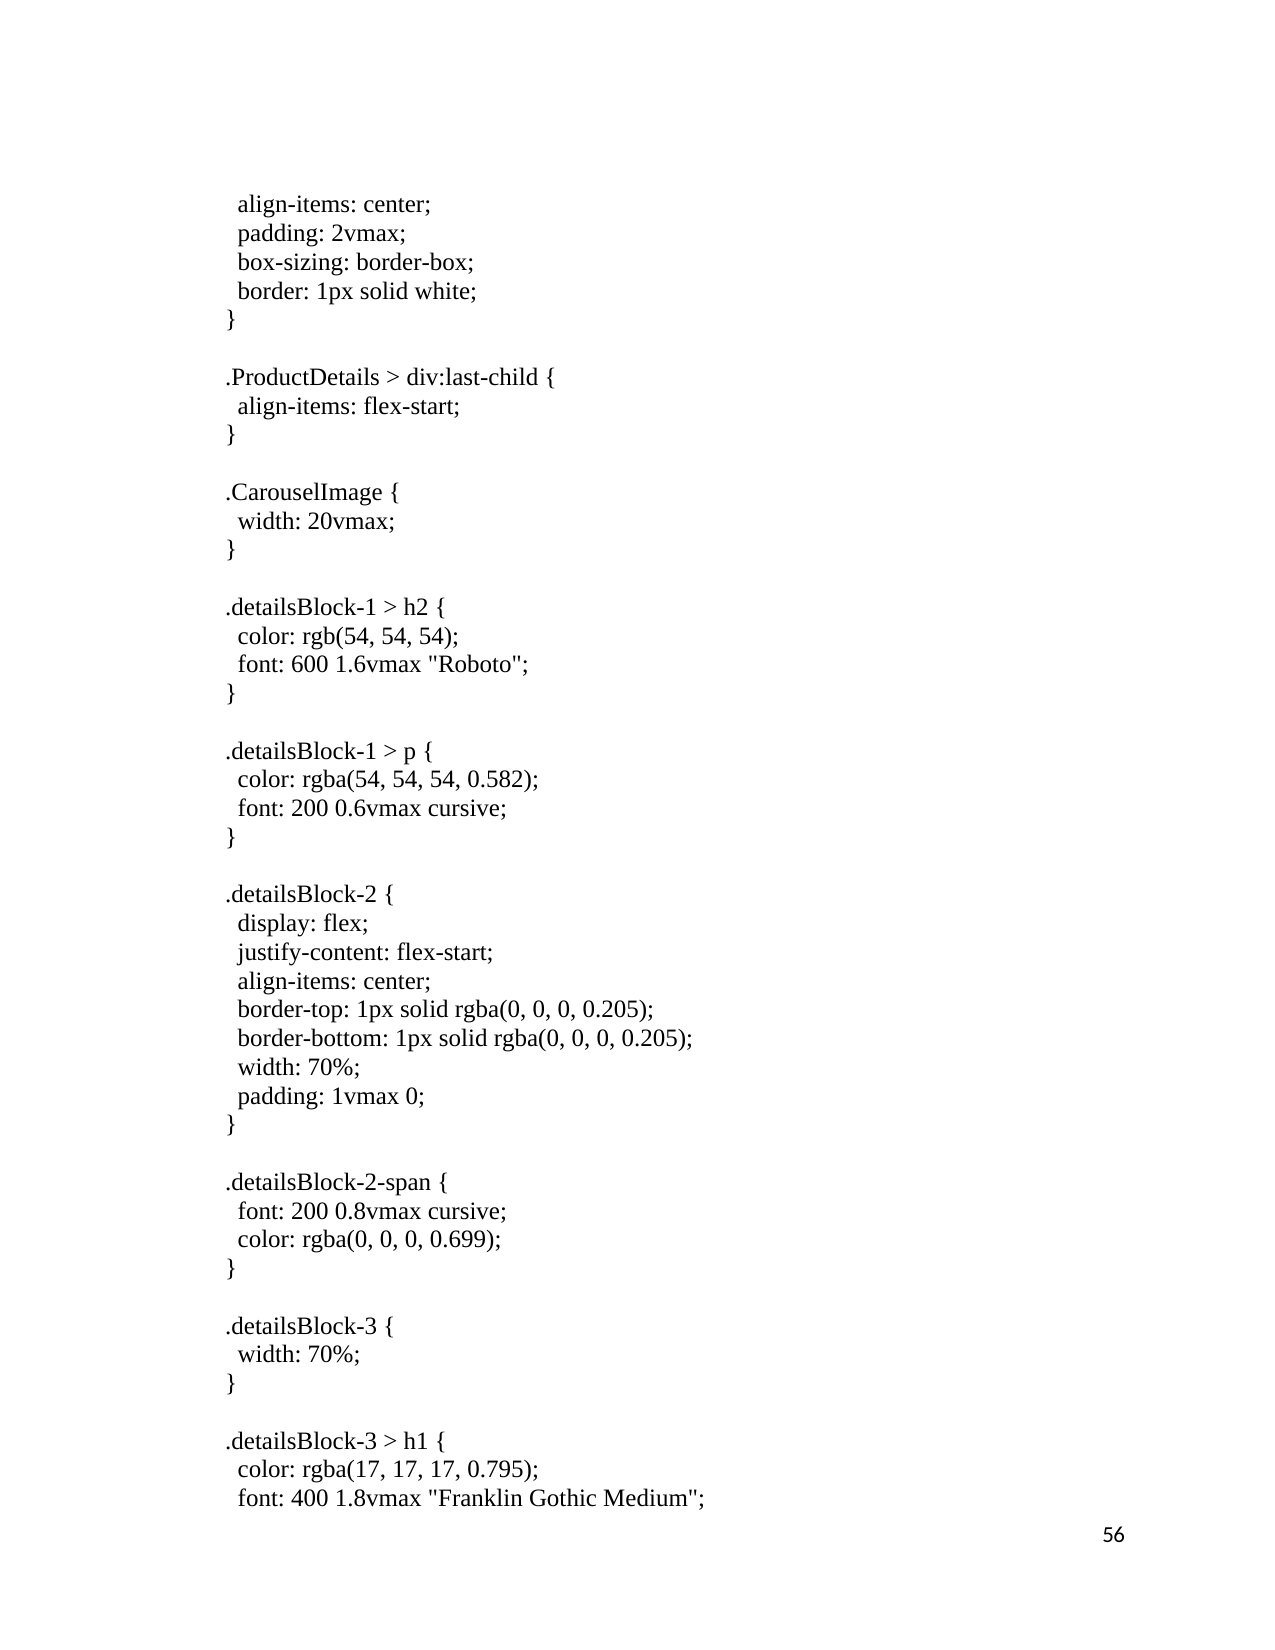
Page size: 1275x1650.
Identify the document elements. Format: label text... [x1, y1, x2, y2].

text } [212, 1253, 1210, 1282]
text font: 200 0.8vmax cursive; [212, 1196, 1210, 1224]
text border-top: 1px solid rgba(0, 0, 0, 0.205); [212, 994, 1210, 1023]
text font: 400 1.8vmax "Franklin Gothic Medium"; [212, 1483, 1210, 1512]
text color: rgba(54, 54, 54, 0.582); [212, 764, 1210, 793]
text } [212, 678, 1210, 707]
text } [212, 304, 1210, 333]
text align-items: center; [212, 966, 1210, 994]
text } [212, 1109, 1210, 1138]
text .detailsBlock-3 > h1 { [212, 1426, 1210, 1454]
text font: 600 1.6vmax "Roboto"; [212, 649, 1210, 678]
text justify-content: flex-start; [212, 937, 1210, 966]
text .ProductDetails > div:last-child { [212, 362, 1210, 391]
text color: rgba(17, 17, 17, 0.795); [212, 1454, 1210, 1483]
text .detailsBlock-1 > h2 { [212, 592, 1210, 621]
text width: 70%; [212, 1339, 1210, 1368]
text align-items: flex-start; [212, 391, 1210, 419]
text .detailsBlock-1 > p { [212, 736, 1210, 764]
text color: rgb(54, 54, 54); [212, 621, 1210, 649]
text align-items: center; [212, 189, 1210, 218]
text padding: 1vmax 0; [212, 1081, 1210, 1109]
text color: rgba(0, 0, 0, 0.699); [212, 1224, 1210, 1253]
text } [212, 419, 1210, 448]
text width: 20vmax; [212, 506, 1210, 534]
text .detailsBlock-3 { [212, 1311, 1210, 1339]
text padding: 2vmax; [212, 218, 1210, 247]
text box-sizing: border-box; [212, 247, 1210, 276]
text border-bottom: 1px solid rgba(0, 0, 0, 0.205); [212, 1023, 1210, 1052]
text .detailsBlock-2-span { [212, 1167, 1210, 1196]
text } [212, 534, 1210, 563]
text font: 200 0.6vmax cursive; [212, 793, 1210, 822]
text .detailsBlock-2 { [212, 879, 1210, 908]
text } [212, 1368, 1210, 1397]
text .CarouselImage { [212, 477, 1210, 506]
text display: flex; [212, 908, 1210, 937]
text width: 70%; [212, 1052, 1210, 1081]
text } [212, 822, 1210, 851]
text border: 1px solid white; [212, 276, 1210, 304]
